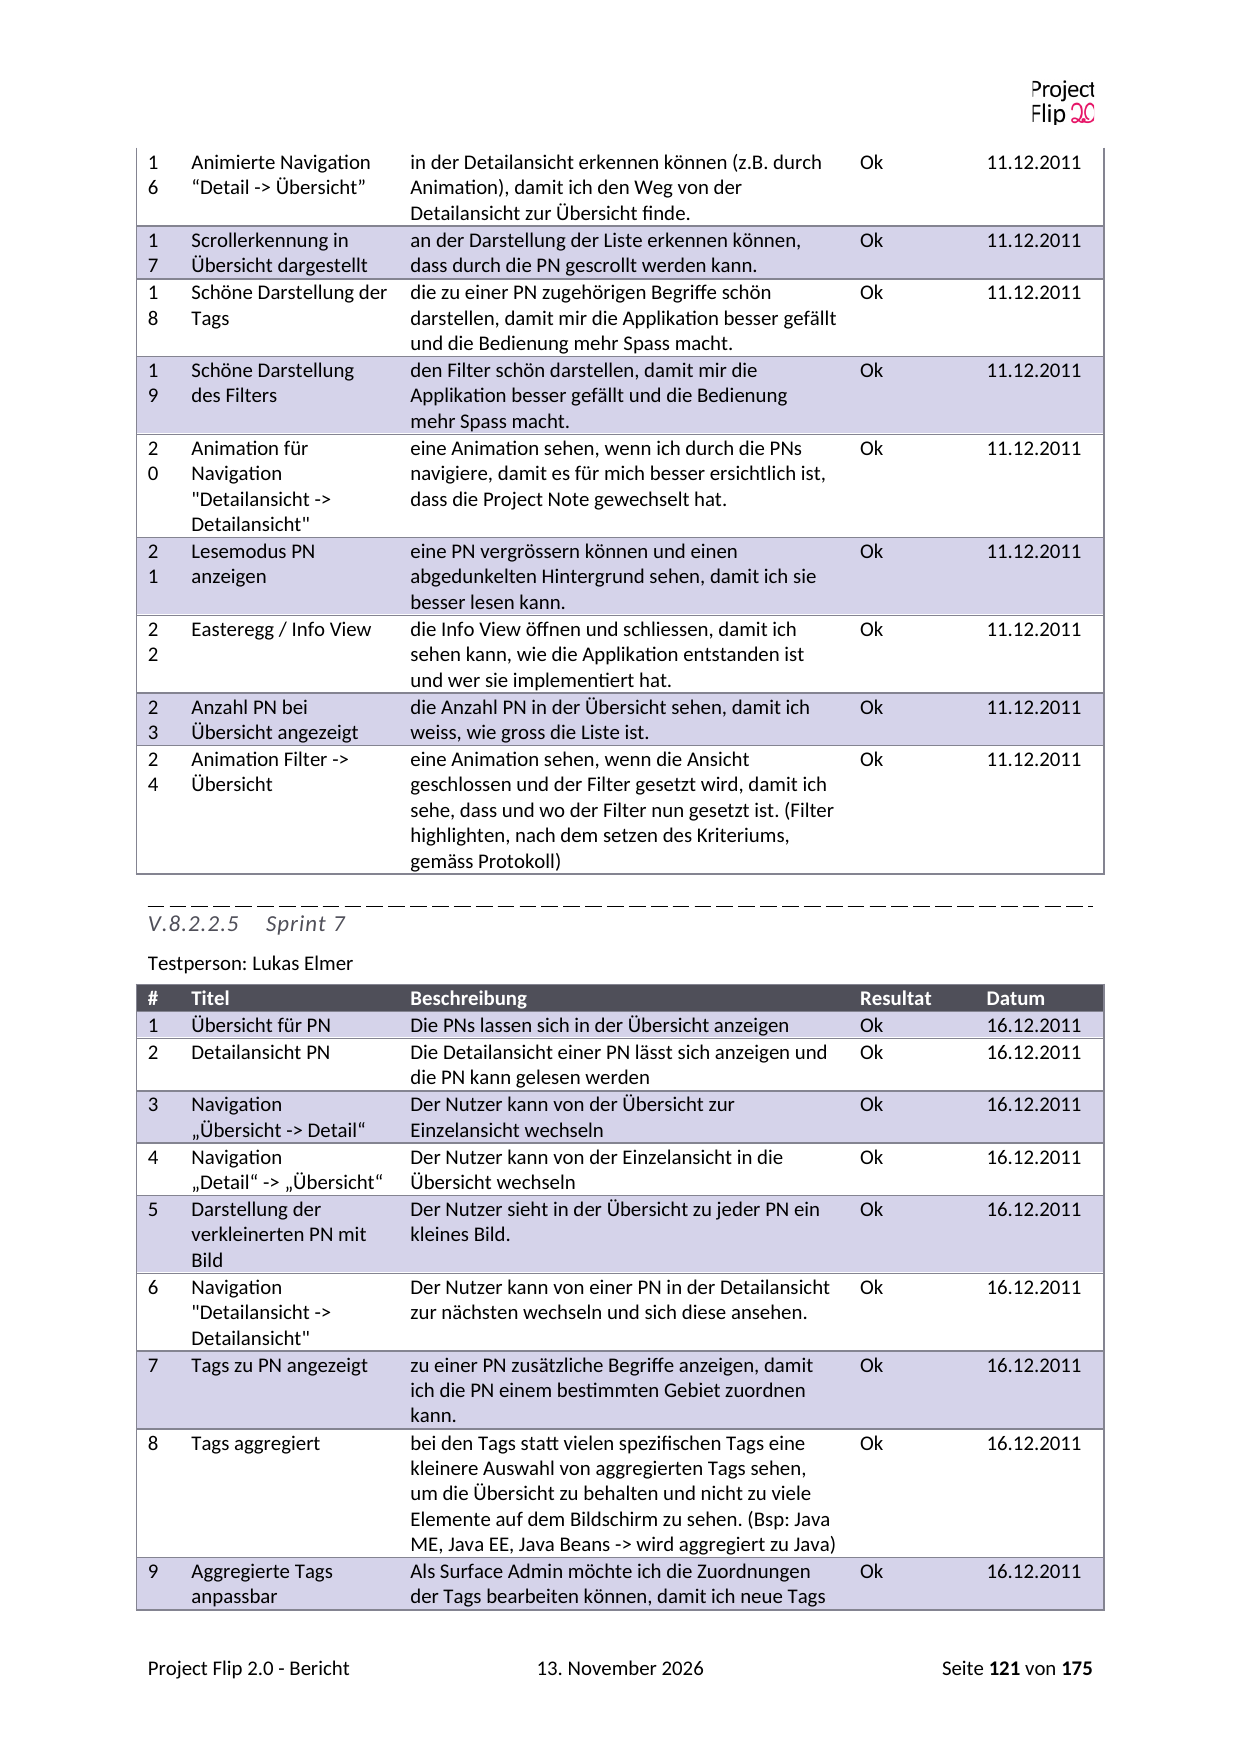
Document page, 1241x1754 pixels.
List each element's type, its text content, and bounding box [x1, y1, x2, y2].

table_cell Ok [849, 1558, 975, 1609]
subtitle Sprint 7 [148, 906, 1093, 937]
table_cell Ok [849, 694, 975, 745]
table_header Resultat [849, 985, 975, 1011]
table_cell eine PN vergrössern können und einen abgedunkelten Hintergrund sehen, damit ich sie besser lesen kann. [399, 538, 849, 614]
table_cell Navigation „Detail“ -> „Übersicht“ [180, 1144, 399, 1195]
table_cell eine Animation sehen, wenn die Ansicht geschlossen und der Filter gesetzt wird, damit ich sehe, dass und wo der Filter nun gesetzt ist. (Filter highlighten, nach dem setzen des Kriteriums, gemäss Protokoll) [399, 746, 849, 873]
table_cell den Filter schön darstellen, damit mir die Applikation besser gefällt und die Bedienung mehr Spass macht. [399, 357, 849, 433]
table_cell Der Nutzer sieht in der Übersicht zu jeder PN ein kleines Bild. [399, 1196, 849, 1272]
table_cell Übersicht für PN [180, 1012, 399, 1037]
table_cell Anzahl PN bei Übersicht angezeigt [180, 694, 399, 745]
table_cell 16.12.2011 [975, 1092, 1103, 1142]
table_cell Ok [849, 148, 975, 225]
table_cell Darstellung der verkleinerten PN mit Bild [180, 1196, 399, 1272]
table_cell 11.12.2011 [975, 227, 1103, 278]
table_cell 16.12.2011 [975, 1352, 1103, 1428]
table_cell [180, 1558, 399, 1609]
table_cell 16.12.2011 [975, 1196, 1103, 1272]
table_cell 6 [137, 1274, 180, 1350]
table_cell Schöne Darstellung des Filters [180, 357, 399, 433]
table_cell 21 [137, 538, 180, 614]
table_cell 16.12.2011 [975, 1012, 1103, 1037]
table_cell in der Detailansicht erkennen können (z.B. durch Animation), damit ich den Weg von der Detailansicht zur Übersicht finde. [399, 148, 849, 225]
table_cell 11.12.2011 [975, 616, 1103, 692]
table_header Datum [975, 985, 1103, 1011]
table_cell Der Nutzer kann von der Einzelansicht in die Übersicht wechseln [399, 1144, 849, 1195]
table_cell Ok [849, 1352, 975, 1428]
table_cell die Anzahl PN in der Übersicht sehen, damit ich weiss, wie gross die Liste ist. [399, 694, 849, 745]
table_cell 18 [137, 280, 180, 356]
table_cell 24 [137, 746, 180, 873]
table_cell 16.12.2011 [975, 1039, 1103, 1090]
table_cell Animation Filter -> Übersicht [180, 746, 399, 873]
table_cell Ok [849, 227, 975, 278]
table_cell Ok [849, 538, 975, 614]
table_cell Animation für Navigation "Detailansicht -> Detailansicht" [180, 435, 399, 537]
table_cell 11.12.2011 [975, 435, 1103, 537]
table_cell 11.12.2011 [975, 357, 1103, 433]
table_cell Ok [849, 746, 975, 873]
table_cell Ok [849, 616, 975, 692]
table_cell 5 [137, 1196, 180, 1272]
table_cell 8 [137, 1430, 180, 1557]
table_cell die Info View öffnen und schliessen, damit ich sehen kann, wie die Applikation entstanden ist und wer sie implementiert hat. [399, 616, 849, 692]
table_cell 1 [137, 1012, 180, 1037]
table_cell 23 [137, 694, 180, 745]
table_cell 11.12.2011 [975, 746, 1103, 873]
picture [1081, 79, 1097, 124]
table_cell 2 [137, 1039, 180, 1090]
table_cell bei den Tags statt vielen spezifischen Tags eine kleinere Auswahl von aggregierten Tags sehen, um die Übersicht zu behalten und nicht zu viele Elemente auf dem Bildschirm zu sehen. (Bsp: Java ME, Java EE, Java Beans -> wird aggregiert zu Java) [399, 1430, 849, 1557]
table_header Titel [180, 985, 399, 1011]
table_cell Die Detailansicht einer PN lässt sich anzeigen und die PN kann gelesen werden [399, 1039, 849, 1090]
table_cell an der Darstellung der Liste erkennen können, dass durch die PN gescrollt werden kann. [399, 227, 849, 278]
table_cell Der Nutzer kann von der Übersicht zur Einzelansicht wechseln [399, 1092, 849, 1142]
table_cell Die PNs lassen sich in der Übersicht anzeigen [399, 1012, 849, 1037]
table_cell 11.12.2011 [975, 148, 1103, 225]
table_cell 11.12.2011 [975, 538, 1103, 614]
table_cell Ok [849, 1144, 975, 1195]
table_cell 7 [137, 1352, 180, 1428]
table_cell zu einer PN zusätzliche Begriffe anzeigen, damit ich die PN einem bestimmten Gebiet zuordnen kann. [399, 1352, 849, 1428]
table_cell 20 [137, 435, 180, 537]
table_cell Ok [849, 1092, 975, 1142]
table_cell Tags zu PN angezeigt [180, 1352, 399, 1428]
table_cell Ok [849, 1274, 975, 1350]
table_cell 16 [137, 148, 180, 225]
table_cell Detailansicht PN [180, 1039, 399, 1090]
table_cell Lesemodus PN anzeigen [180, 538, 399, 614]
table_cell 11.12.2011 [975, 280, 1103, 356]
table_cell Ok [849, 1430, 975, 1557]
table_cell 16.12.2011 [975, 1558, 1103, 1609]
text Testperson: Lukas Elmer [148, 950, 1093, 975]
table_cell eine Animation sehen, wenn ich durch die PNs navigiere, damit es für mich besser ersichtlich ist, dass die Project Note gewechselt hat. [399, 435, 849, 537]
table_cell Animierte Navigation “Detail -> Übersicht” [180, 148, 399, 225]
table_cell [399, 1558, 849, 1609]
table_cell Ok [849, 1039, 975, 1090]
table_cell Navigation „Übersicht -> Detail“ [180, 1092, 399, 1142]
table_cell Tags aggregiert [180, 1430, 399, 1557]
table_cell die zu einer PN zugehörigen Begriffe schön darstellen, damit mir die Applikation besser gefällt und die Bedienung mehr Spass macht. [399, 280, 849, 356]
table_cell Navigation "Detailansicht -> Detailansicht" [180, 1274, 399, 1350]
table_cell Scrollerkennung in Übersicht dargestellt [180, 227, 399, 278]
table_cell 17 [137, 227, 180, 278]
table_cell 19 [137, 357, 180, 433]
table_cell Schöne Darstellung der Tags [180, 280, 399, 356]
table_cell 16.12.2011 [975, 1144, 1103, 1195]
table_cell Ok [849, 280, 975, 356]
table_cell Ok [849, 1012, 975, 1037]
table_cell 16.12.2011 [975, 1430, 1103, 1557]
table_cell Ok [849, 357, 975, 433]
table_cell 16.12.2011 [975, 1274, 1103, 1350]
table_cell 3 [137, 1092, 180, 1142]
table_cell Der Nutzer kann von einer PN in der Detailansicht zur nächsten wechseln und sich diese ansehen. [399, 1274, 849, 1350]
table_cell Ok [849, 1196, 975, 1272]
table_header # [137, 985, 180, 1011]
table_cell 11.12.2011 [975, 694, 1103, 745]
table_cell Easteregg / Info View [180, 616, 399, 692]
table_cell 22 [137, 616, 180, 692]
table_cell 4 [137, 1144, 180, 1195]
table_cell Ok [849, 435, 975, 537]
table_cell 9 [137, 1558, 180, 1609]
table_header Beschreibung [399, 985, 849, 1011]
